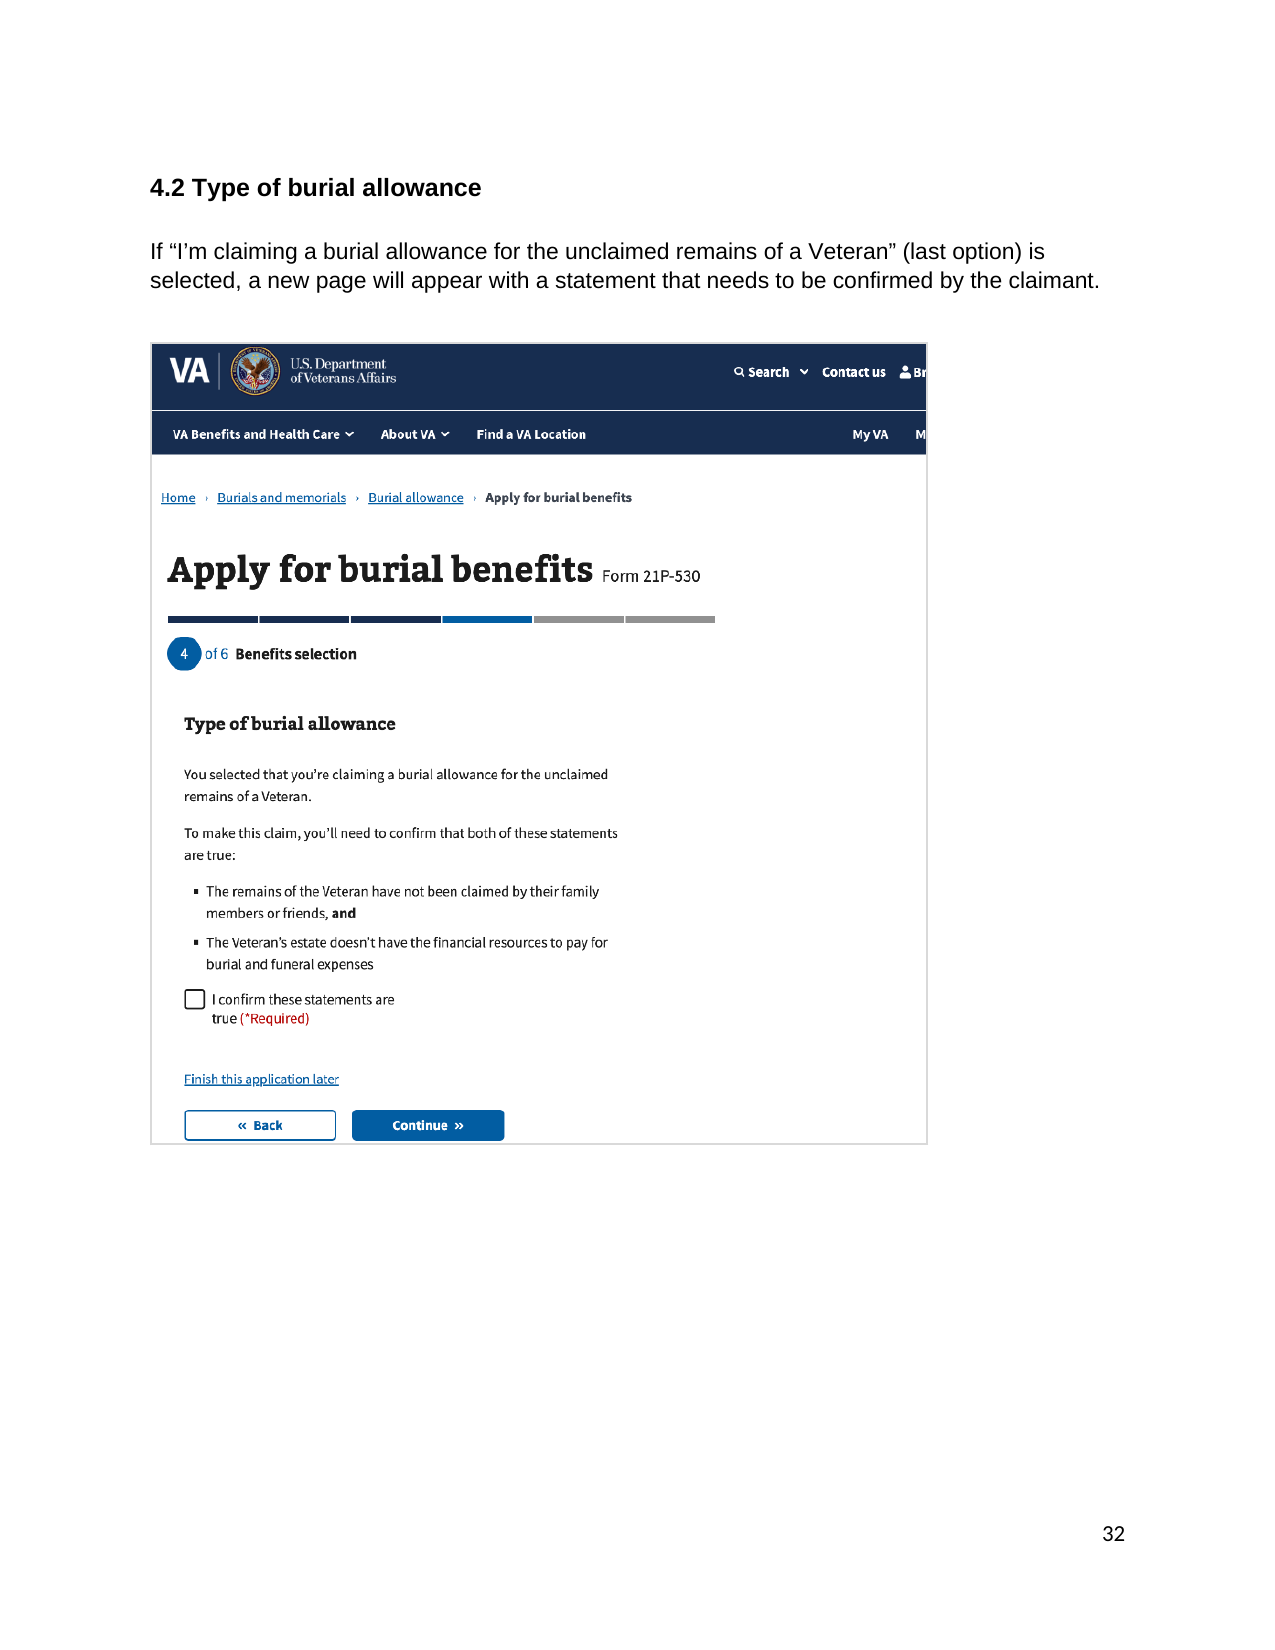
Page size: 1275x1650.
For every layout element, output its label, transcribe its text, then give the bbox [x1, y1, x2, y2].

text If “I’m claiming a burial allowance for the unclaimed remains of a Veteran” (last option) is selected, a new page will appear with a statement that needs to be confirmed by the claimant. [150, 238, 1125, 323]
subtitle 4.2 Type of burial allowance [150, 173, 1125, 232]
picture [152, 344, 926, 1143]
